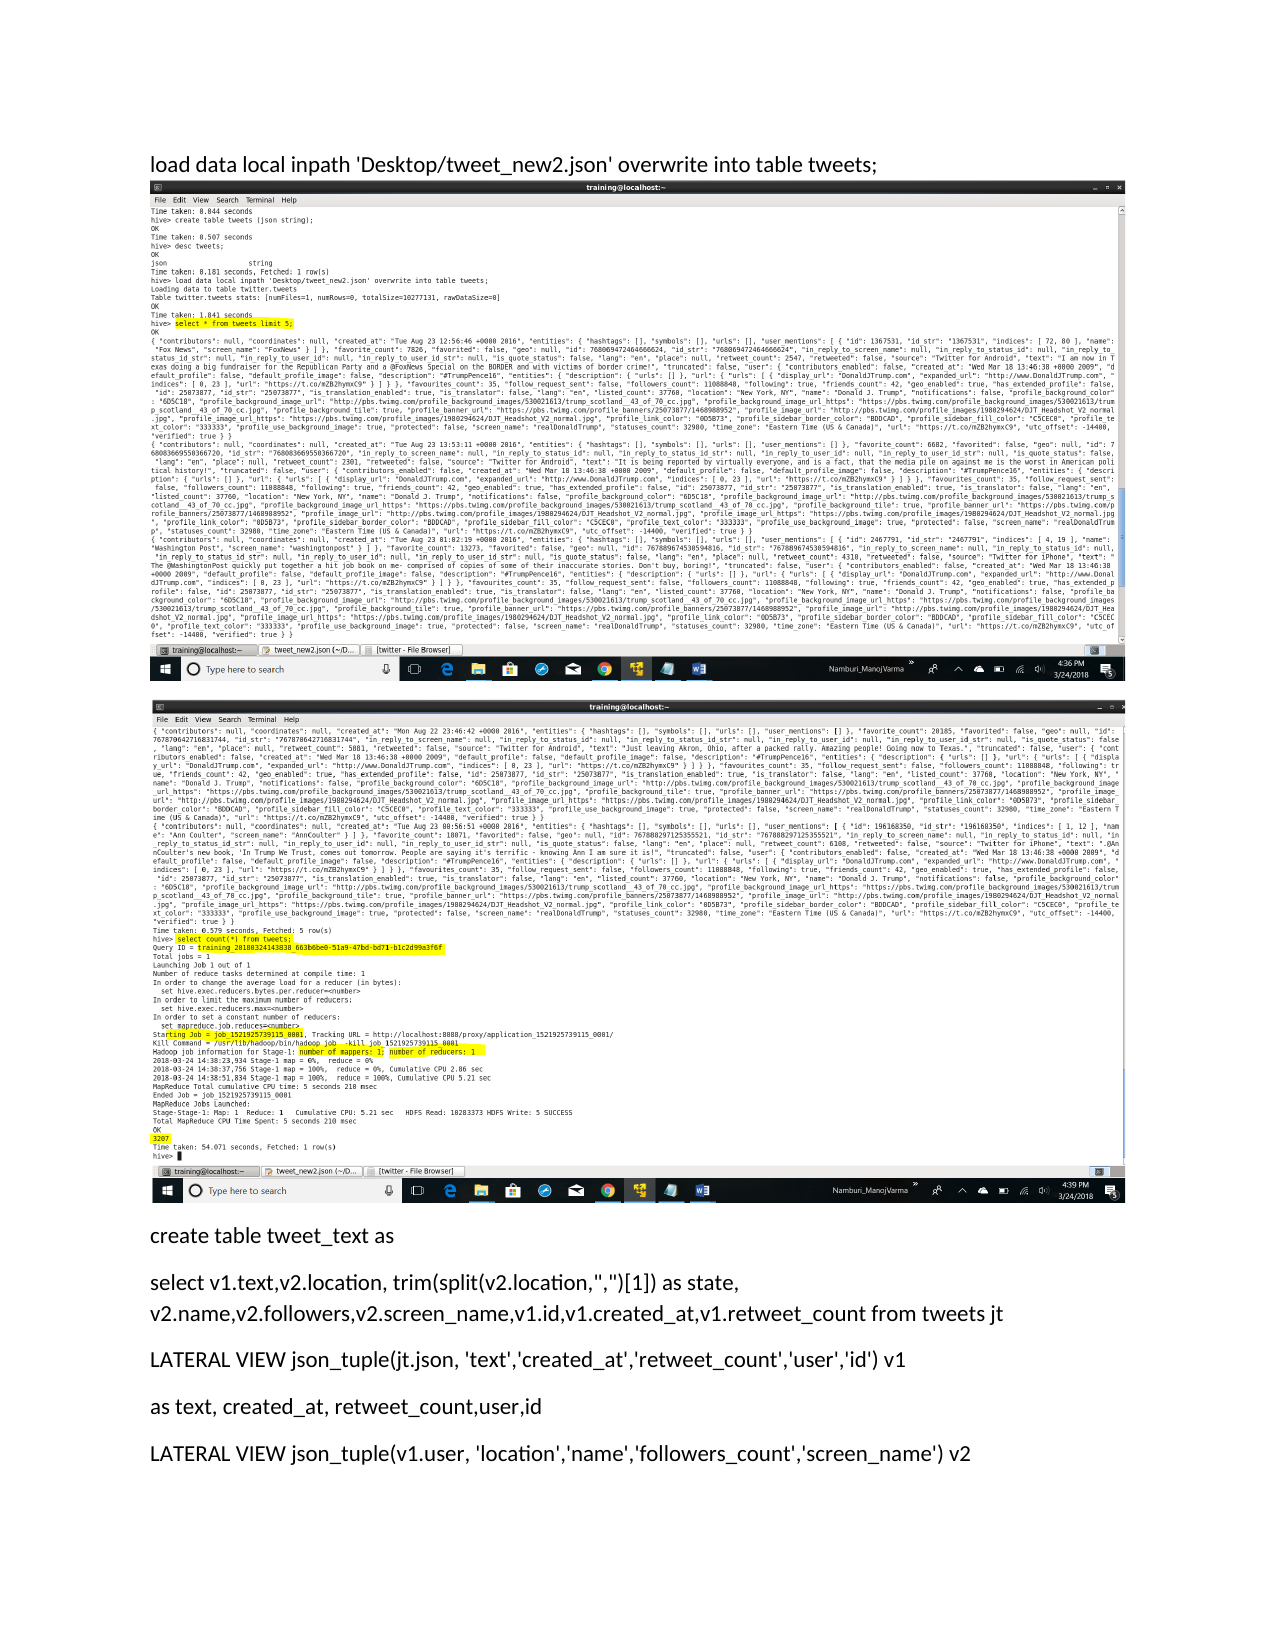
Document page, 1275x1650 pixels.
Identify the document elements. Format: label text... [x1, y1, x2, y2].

text LATERAL VIEW json_tuple(v1.user, 'location','name','followers_count','screen_name') v2 [150, 1439, 1125, 1467]
text create table tweet_text as [150, 1222, 1125, 1250]
picture [150, 699, 1125, 1203]
text select v1.text,v2.location, trim(split(v2.location,",")[1]) as state, v2.name,v2.followers,v2.screen_name,v1.id,v1.created_at,v1.retweet_count from tweets jt [150, 1268, 1125, 1327]
picture [150, 180, 1125, 681]
text LATERAL VIEW json_tuple(jt.json, 'text','created_at','retweet_count','user','id') v1 [150, 1346, 1125, 1374]
text load data local inpath 'Desktop/tweet_new2.json' overwrite into table tweets; [150, 150, 1125, 180]
text as text, created_at, retweet_count,user,id [150, 1392, 1125, 1421]
